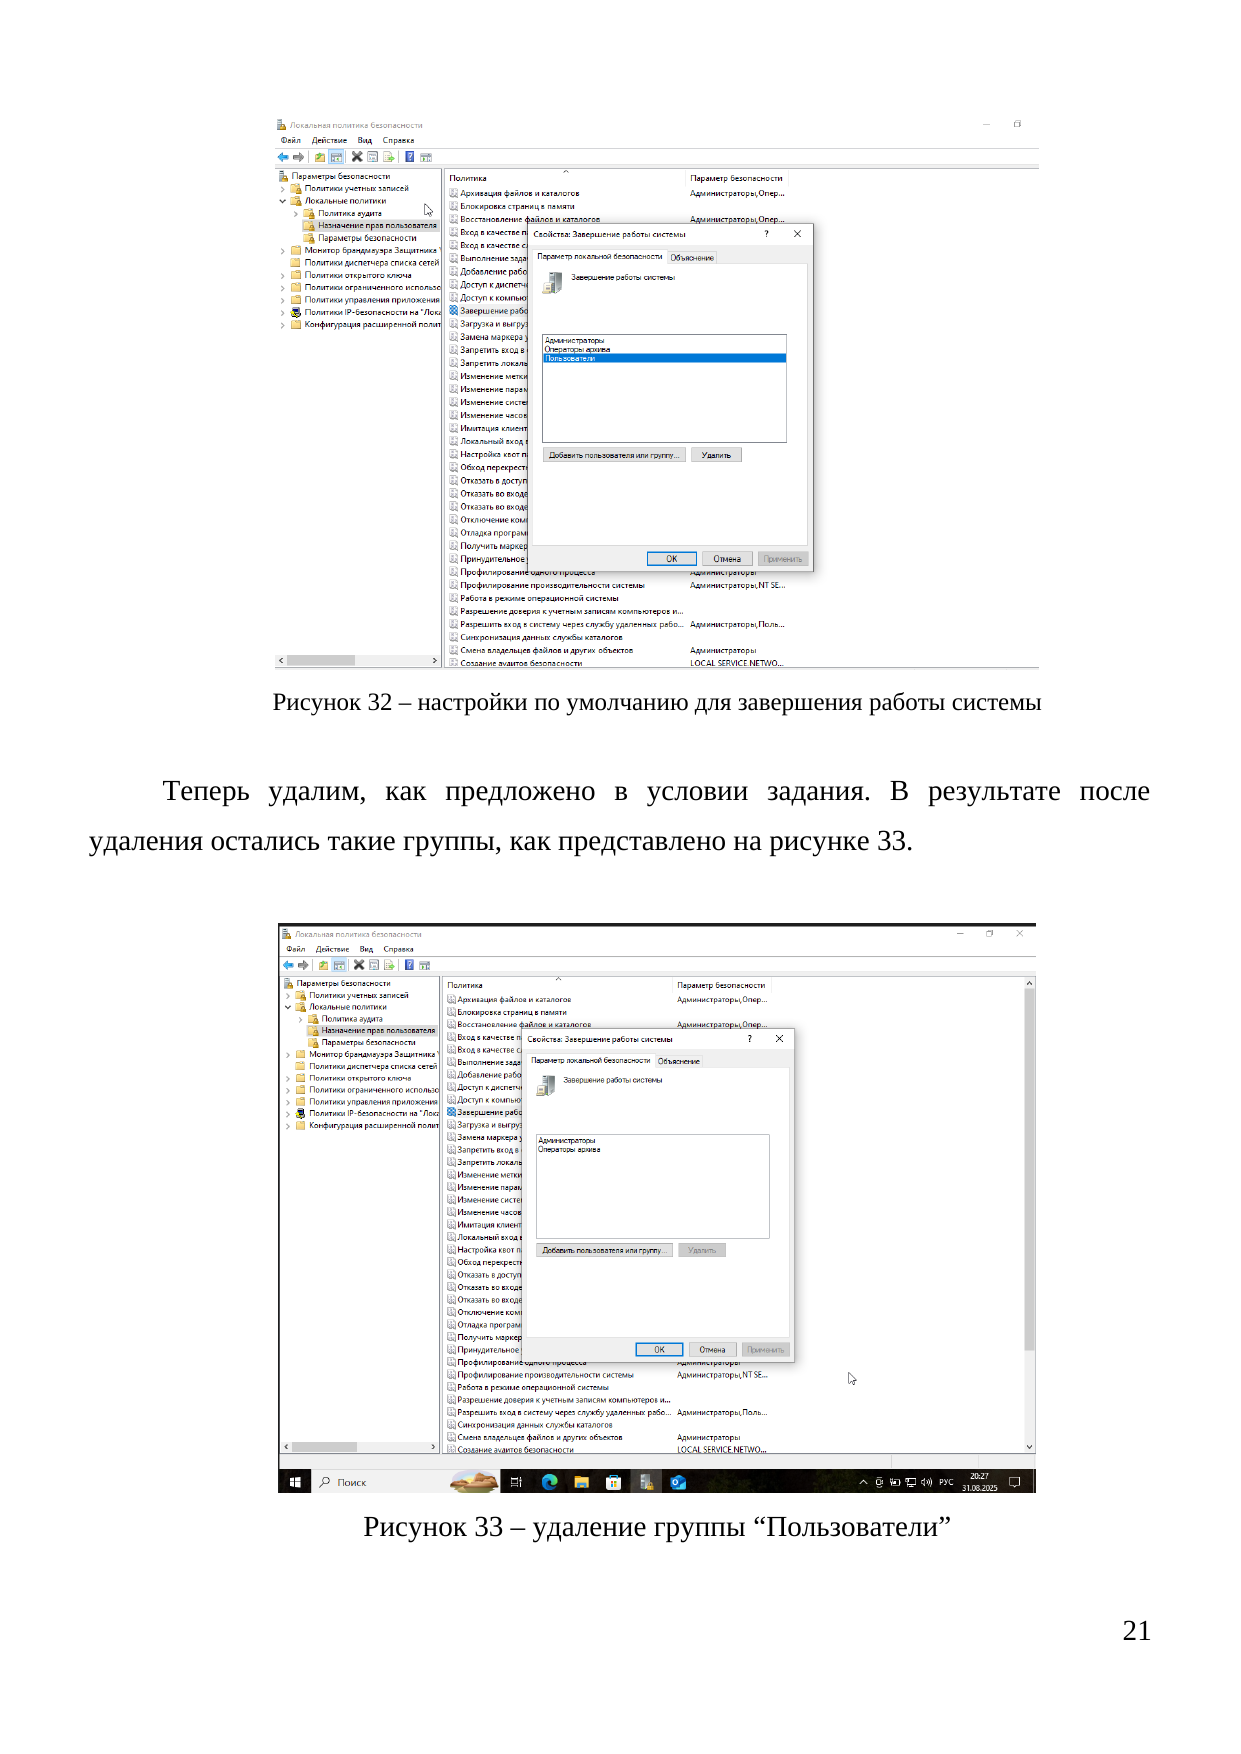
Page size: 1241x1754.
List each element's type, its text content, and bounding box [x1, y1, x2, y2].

picture [278, 923, 1036, 1493]
text Рисунок 32 – настройки по умолчанию для завершения работы системы [89, 687, 1152, 715]
text Теперь удалим, как предложено в условии задания. В результате после удаления остались такие группы, как представлено на рисунке 33. [89, 773, 1152, 857]
text Рисунок 33 – удаление группы “Пользователи” [89, 1509, 1152, 1543]
picture [275, 118, 1039, 670]
